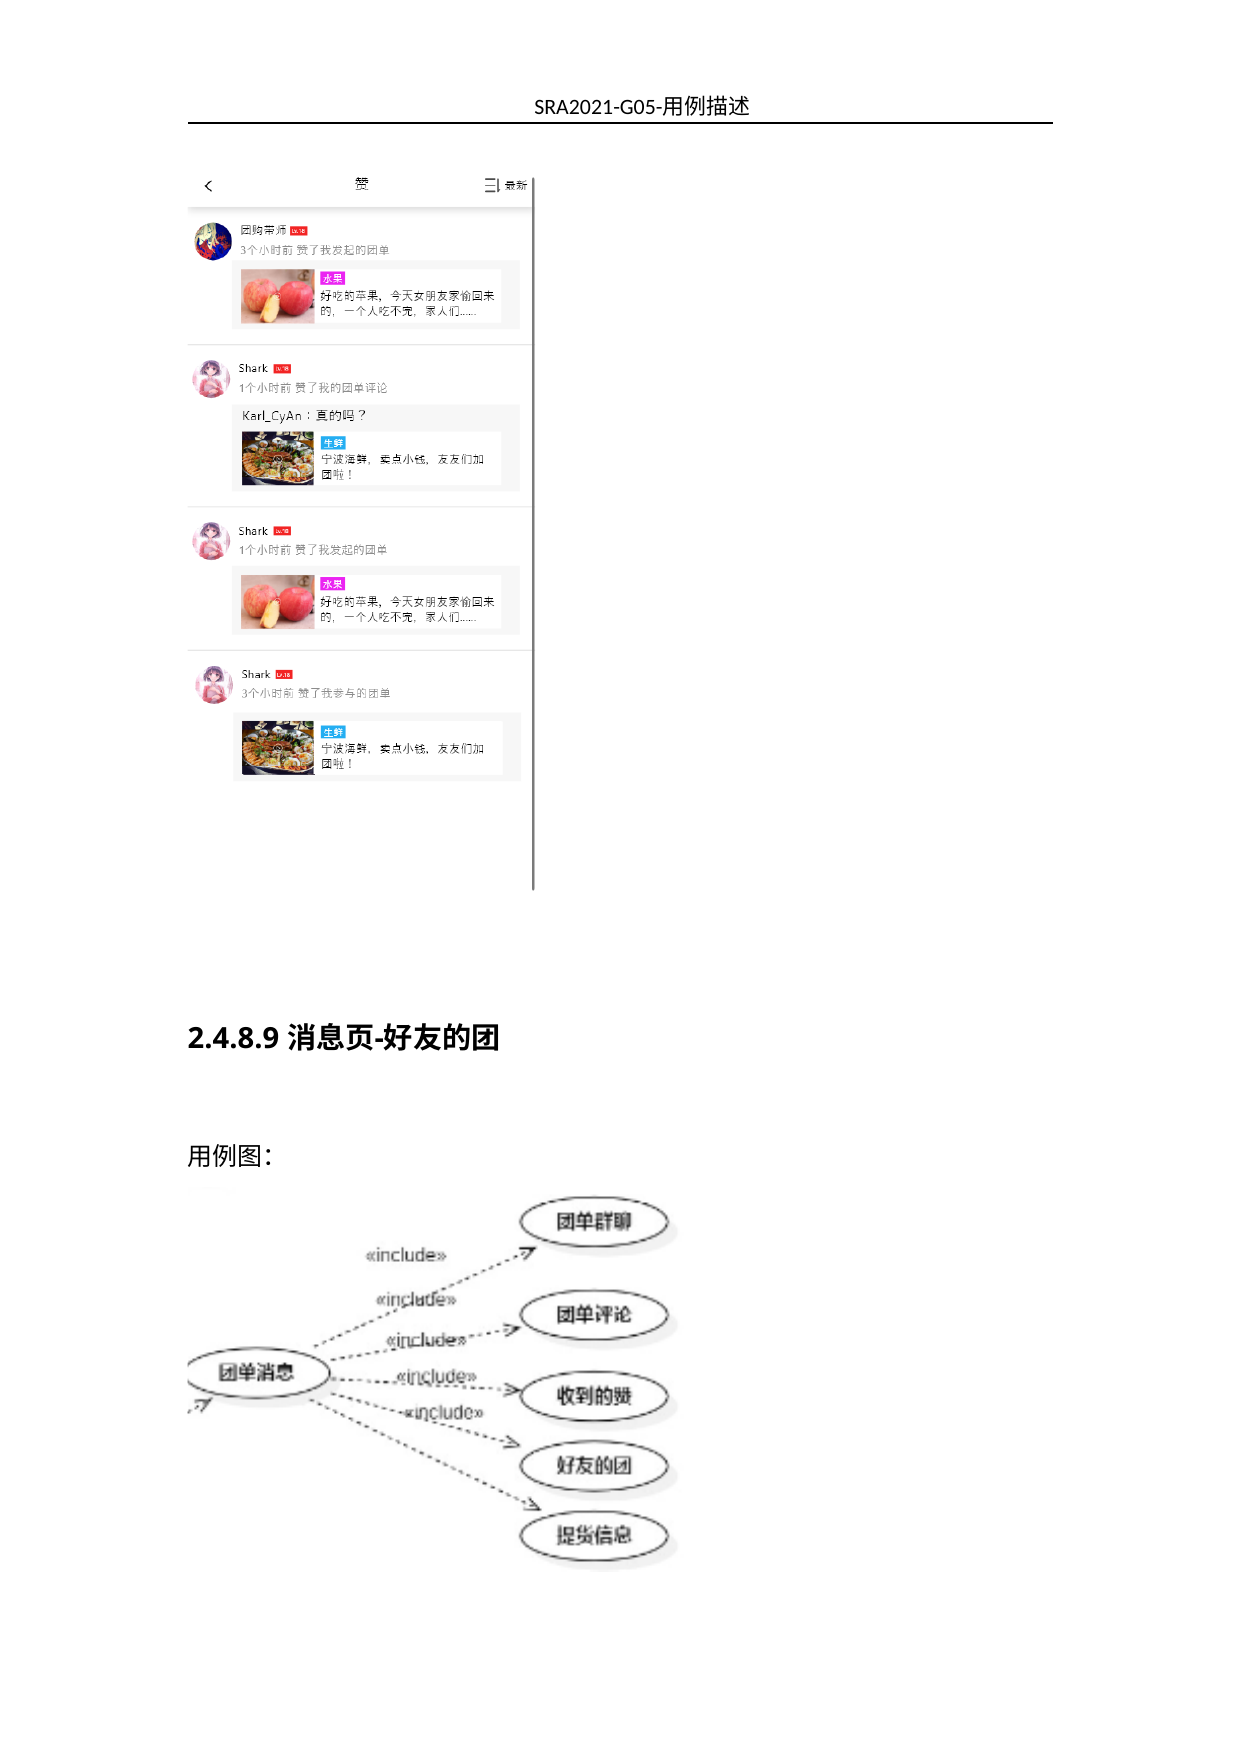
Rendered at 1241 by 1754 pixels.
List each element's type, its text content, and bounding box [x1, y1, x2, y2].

text 用例图： [187, 1122, 1053, 1187]
picture [187, 162, 536, 915]
picture [187, 1187, 688, 1572]
subtitle 2.4.8.9 消息页-好友的团 [187, 1004, 1053, 1069]
